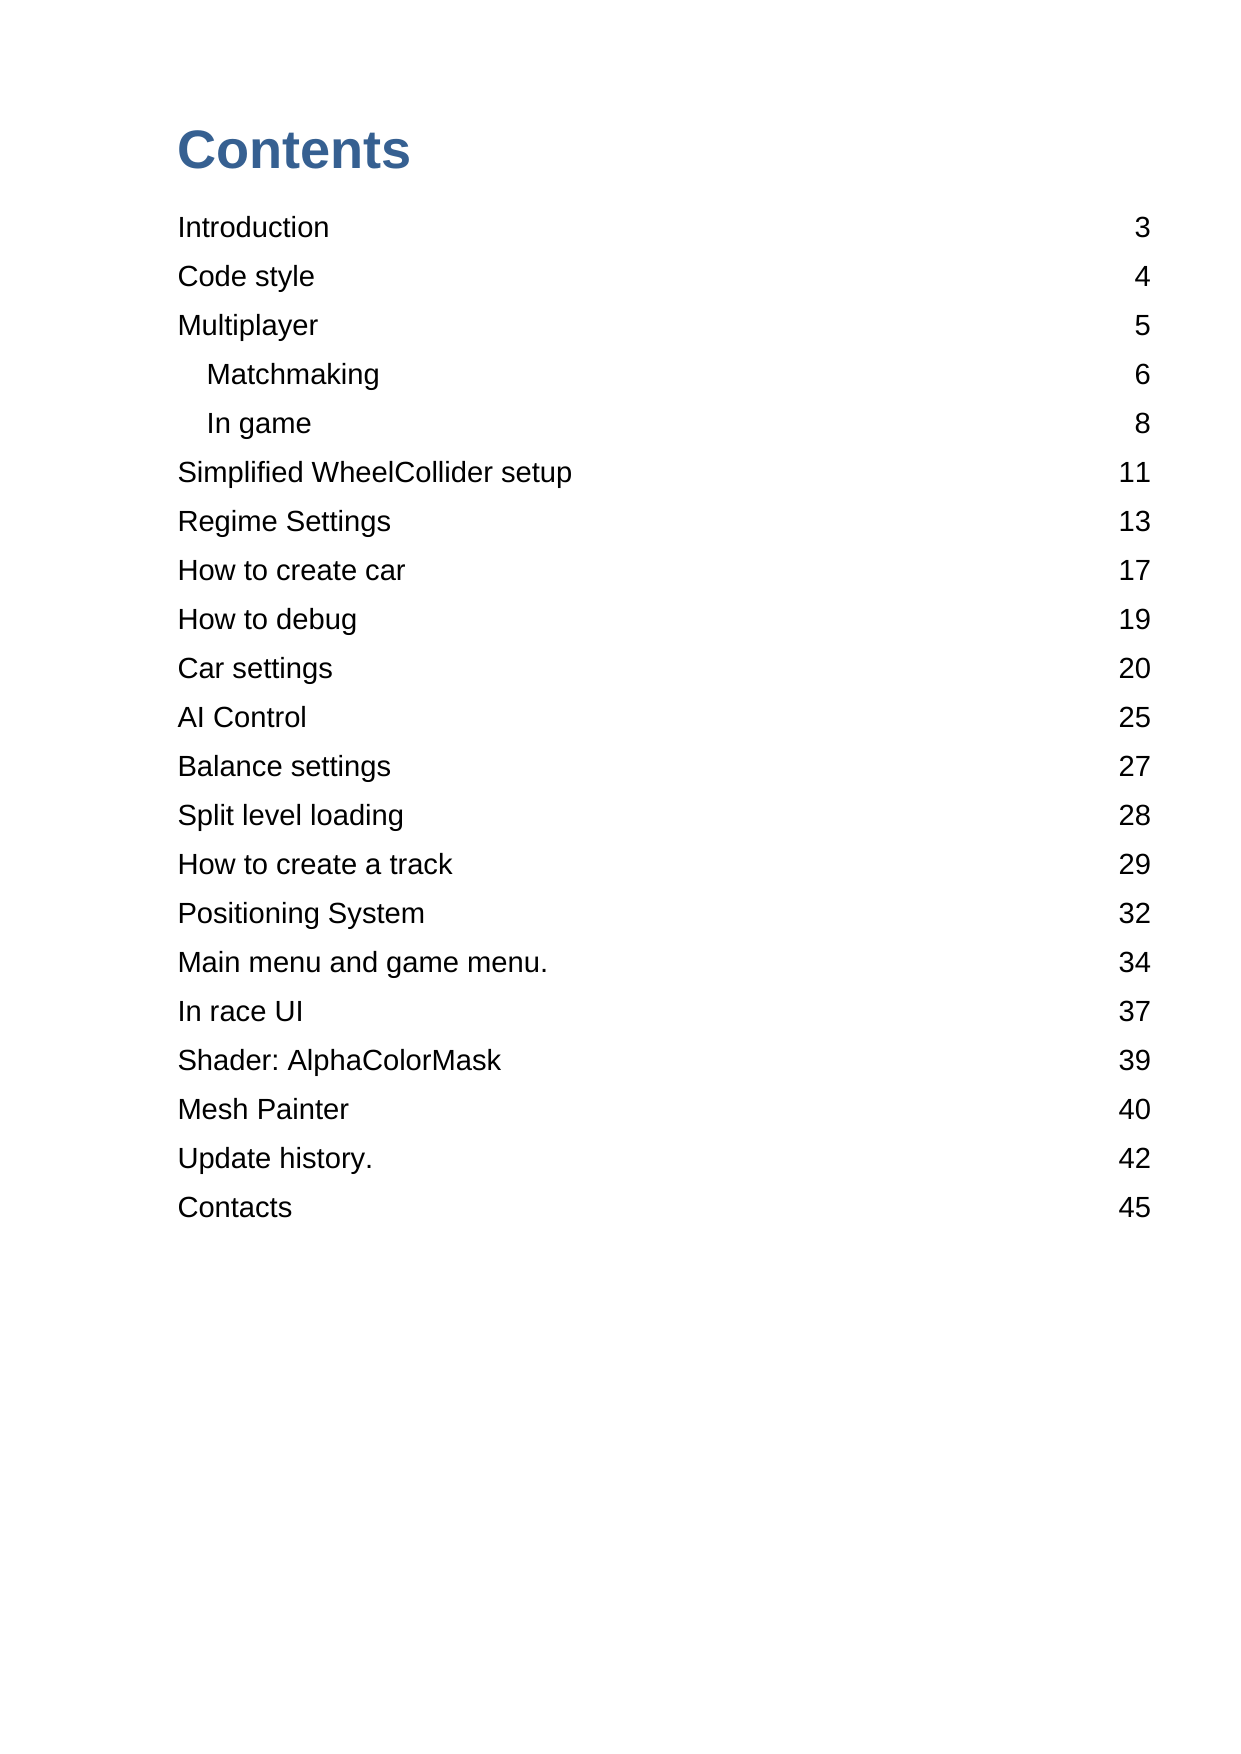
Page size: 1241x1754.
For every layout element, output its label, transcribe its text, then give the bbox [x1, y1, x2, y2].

text Contents [177, 118, 1152, 180]
